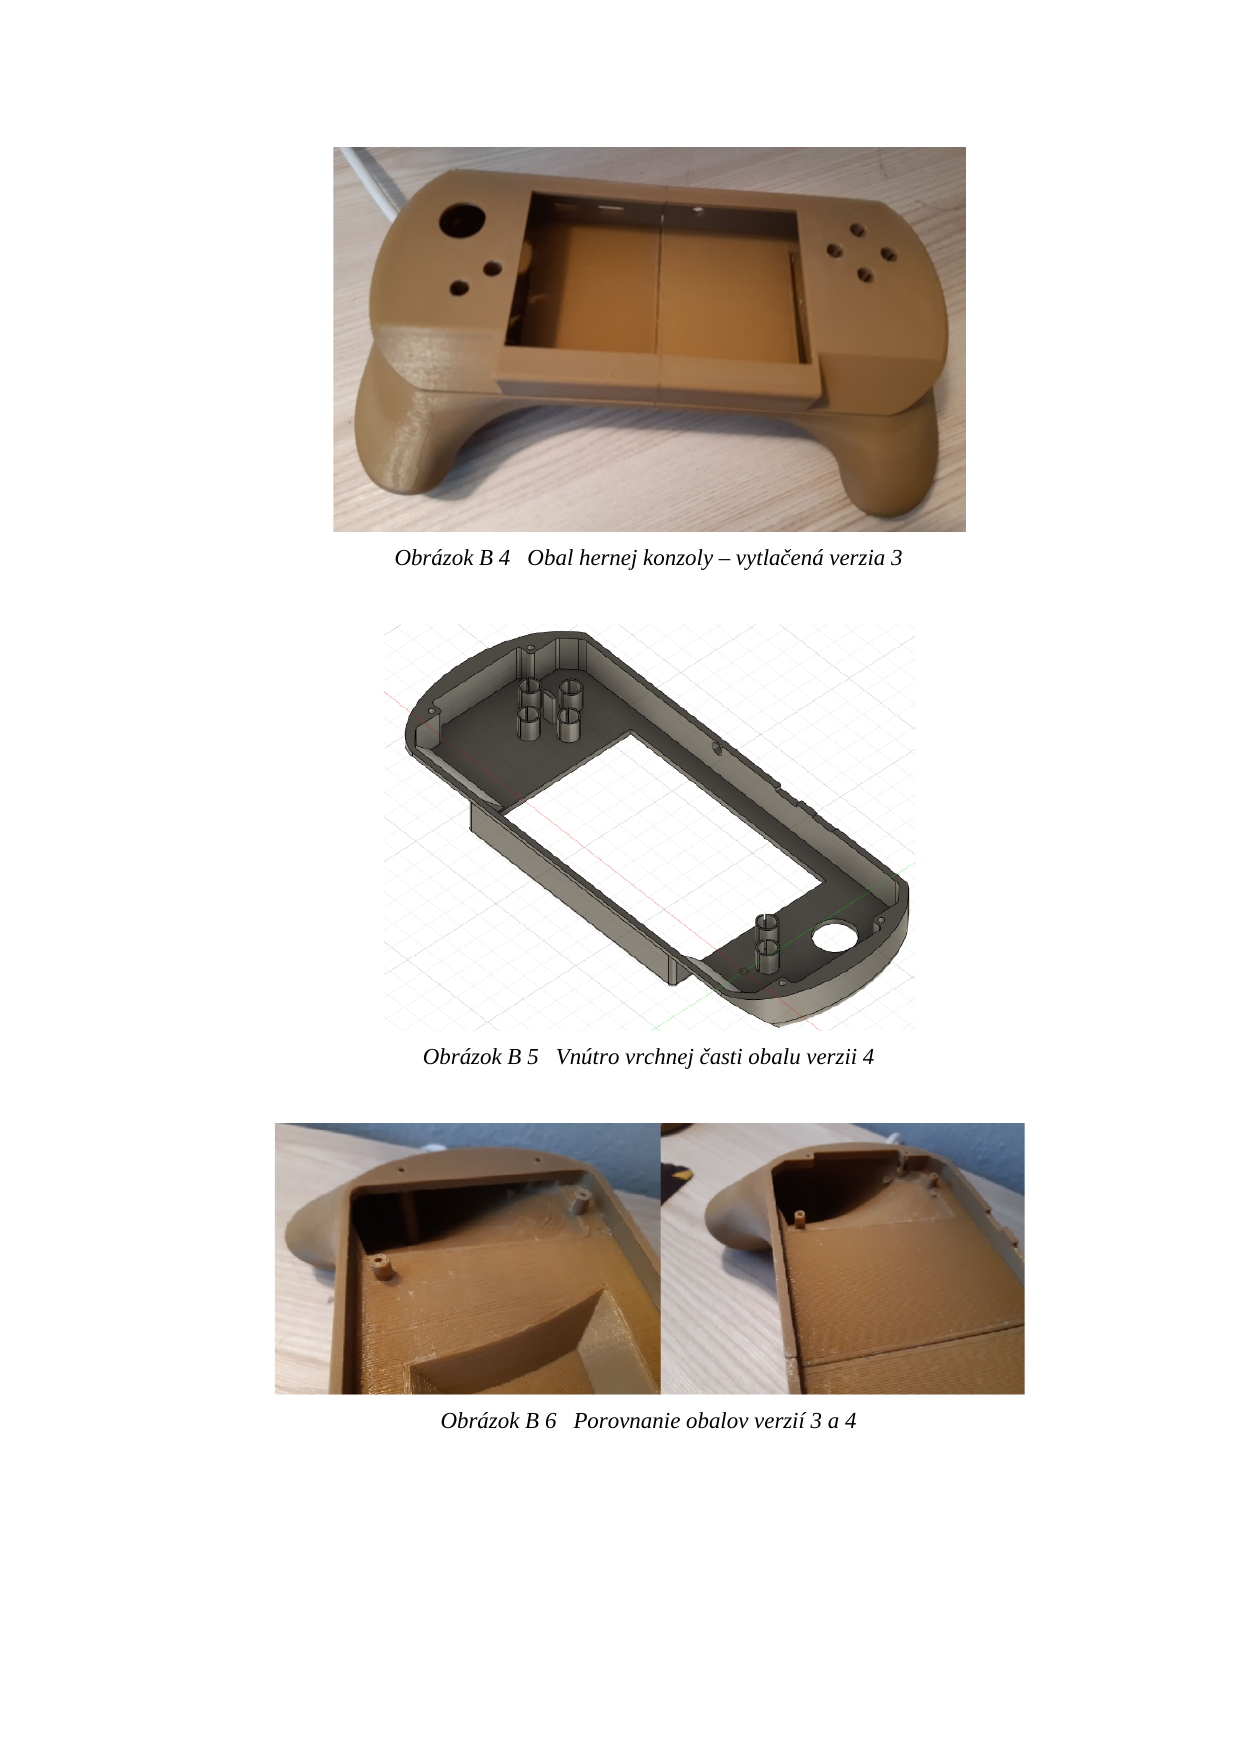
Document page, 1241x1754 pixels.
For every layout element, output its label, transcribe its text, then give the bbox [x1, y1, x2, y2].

picture [333, 147, 966, 532]
text Obrázok B 4 Obal hernej konzoly – vytlačená verzia 3 [207, 544, 1092, 570]
picture [383, 624, 916, 1031]
picture [274, 1123, 1025, 1395]
text Obrázok B 5 Vnútro vrchnej časti obalu verzii 4 [207, 1043, 1092, 1069]
text Obrázok B 6 Porovnanie obalov verzií 3 a 4 [207, 1407, 1092, 1434]
